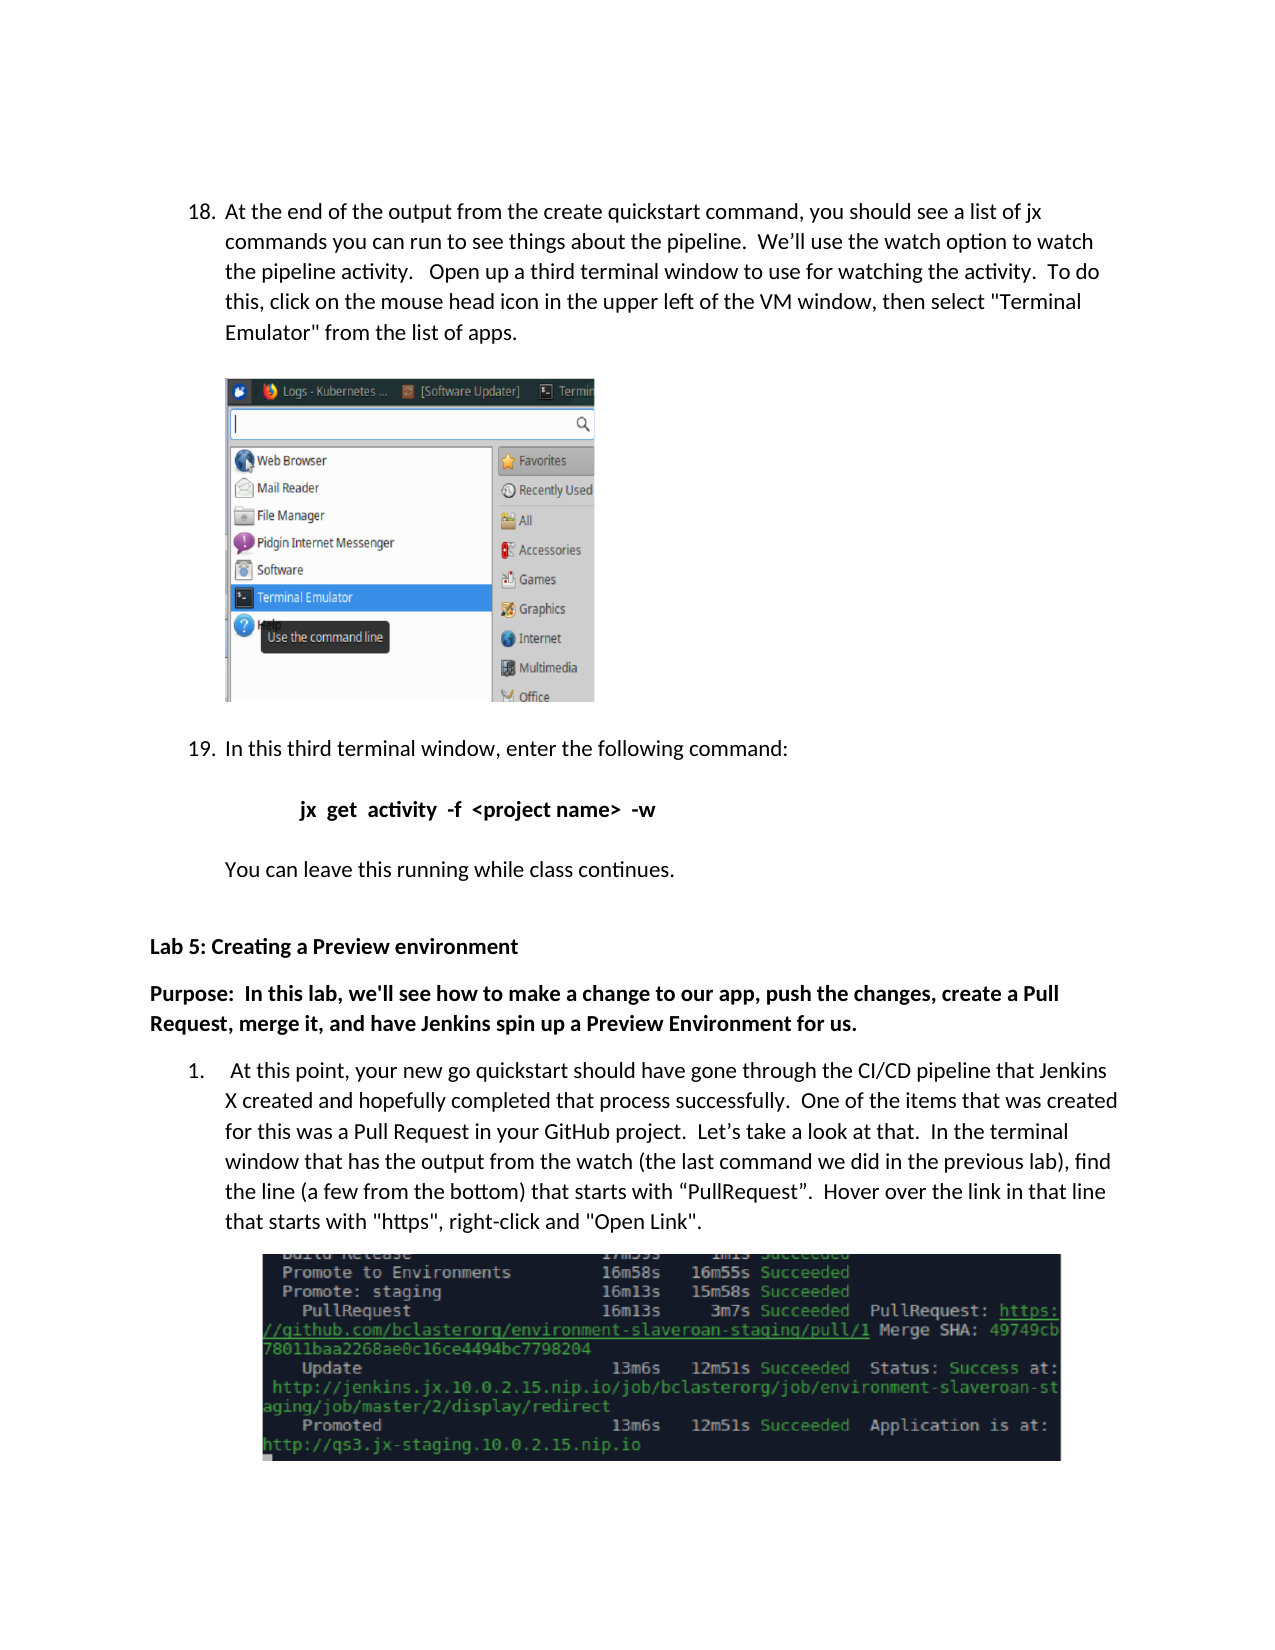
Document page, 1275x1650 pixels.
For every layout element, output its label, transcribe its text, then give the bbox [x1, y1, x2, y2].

picture [262, 1254, 1062, 1461]
list In this third terminal window, enter the following command: [187, 734, 1125, 762]
list jx get activity -f <project name> -w [300, 795, 1125, 823]
text Purpose: In this lab, we'll see how to make a change to our app, push the changes, create a Pull Request, merge it, and have Jenkins spin up a Preview Environment for us. [150, 979, 1125, 1037]
picture [225, 378, 595, 702]
list At this point, your new go quickstart should have gone through the CI/CD pipeline that Jenkins X created and hopefully completed that process successfully. One of the items that was created for this was a Pull Request in your GitHub project. Let’s take a look at that. In the terminal window that has the output from the watch (the last command we did in the previous lab), find the line (a few from the bottom) that starts with “PullRequest”. Hover over the link in that line that starts with "https", right-click and "Open Link". [187, 1056, 1125, 1235]
list At the end of the output from the create quickstart command, you should see a list of jx commands you can run to see things about the pipeline. We’ll use the watch option to watch the pipeline activity. Open up a third terminal window to use for watching the activity. To do this, click on the mouse head icon in the upper left of the VM window, then select "Terminal Emulator" from the list of apps. [187, 197, 1125, 346]
text Lab 5: Creating a Preview environment [150, 932, 1125, 960]
list You can leave this running while class continues. [225, 855, 1125, 883]
